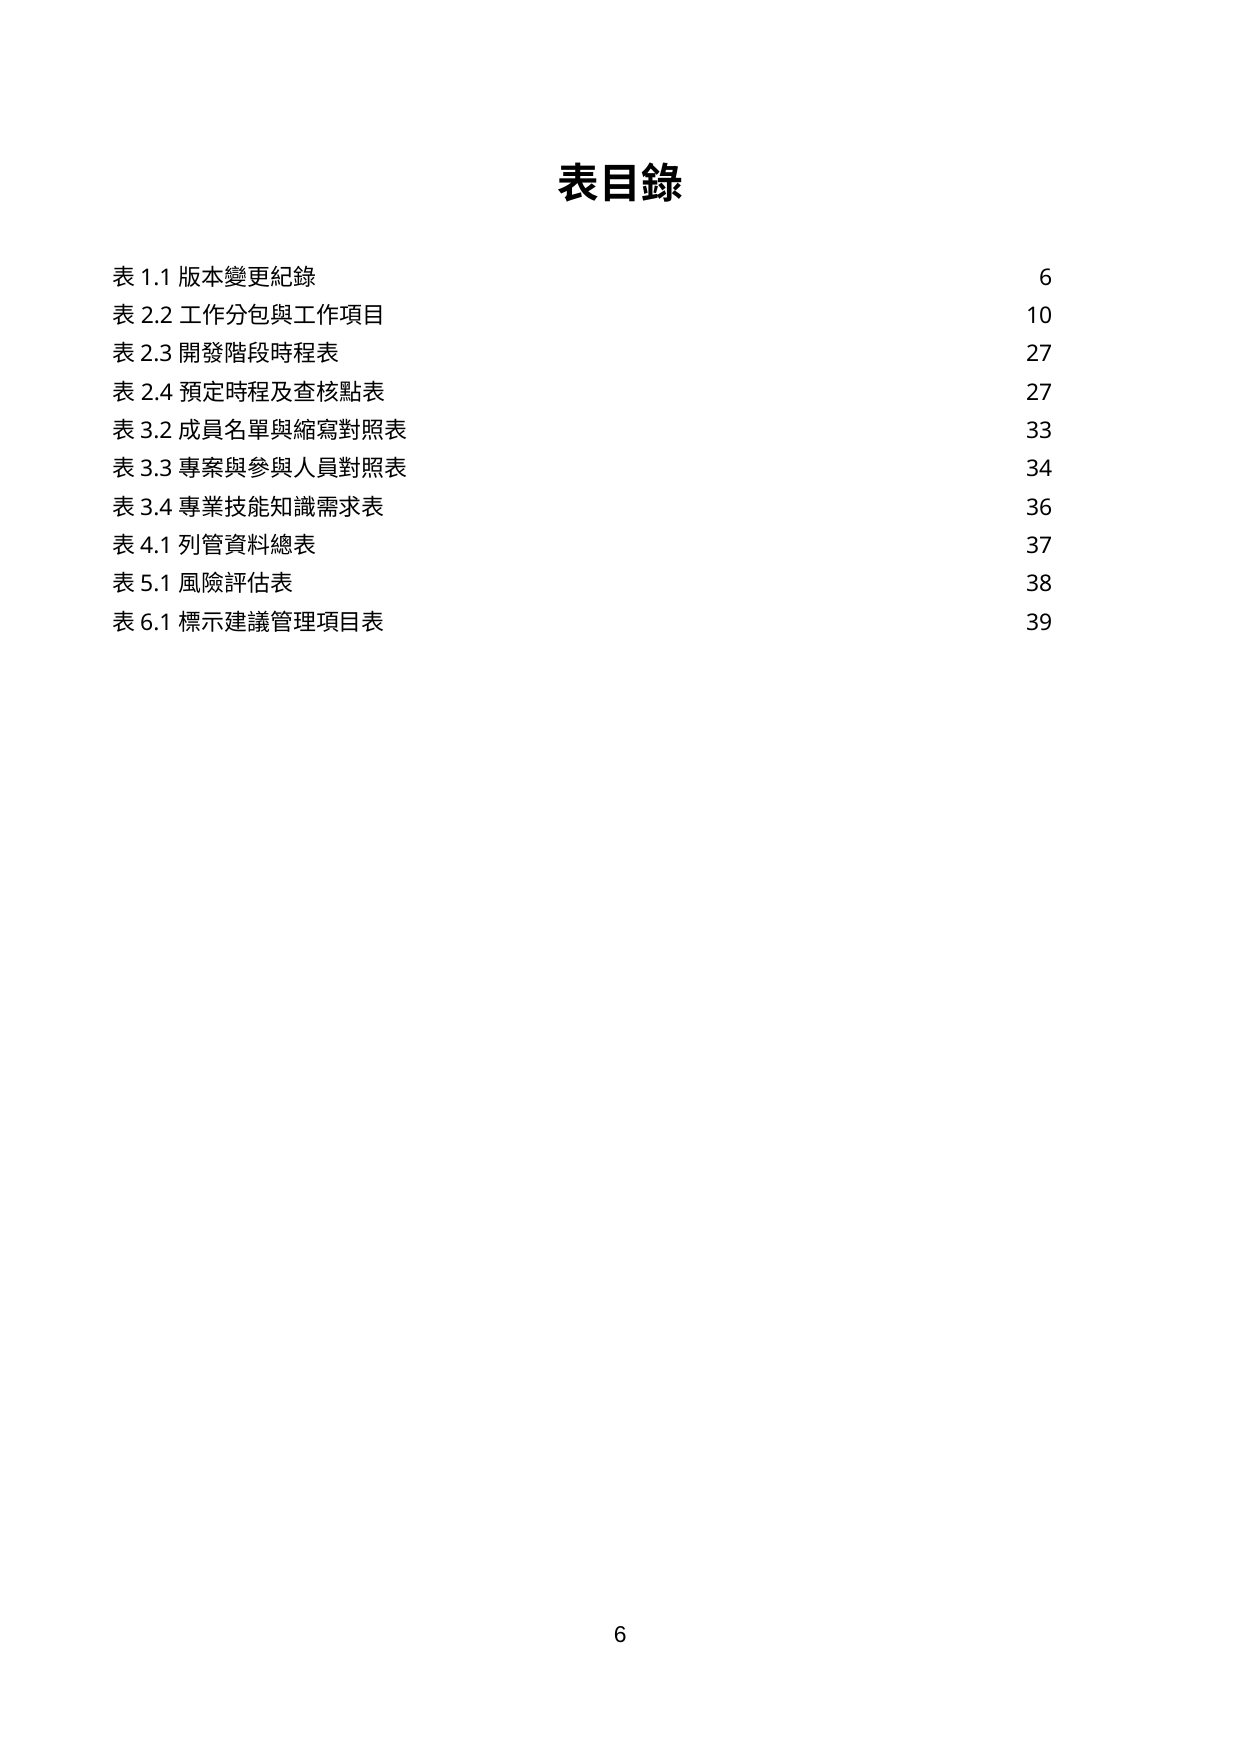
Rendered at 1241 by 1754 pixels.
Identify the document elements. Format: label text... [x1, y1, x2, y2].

text 表目錄 [112, 150, 1128, 210]
